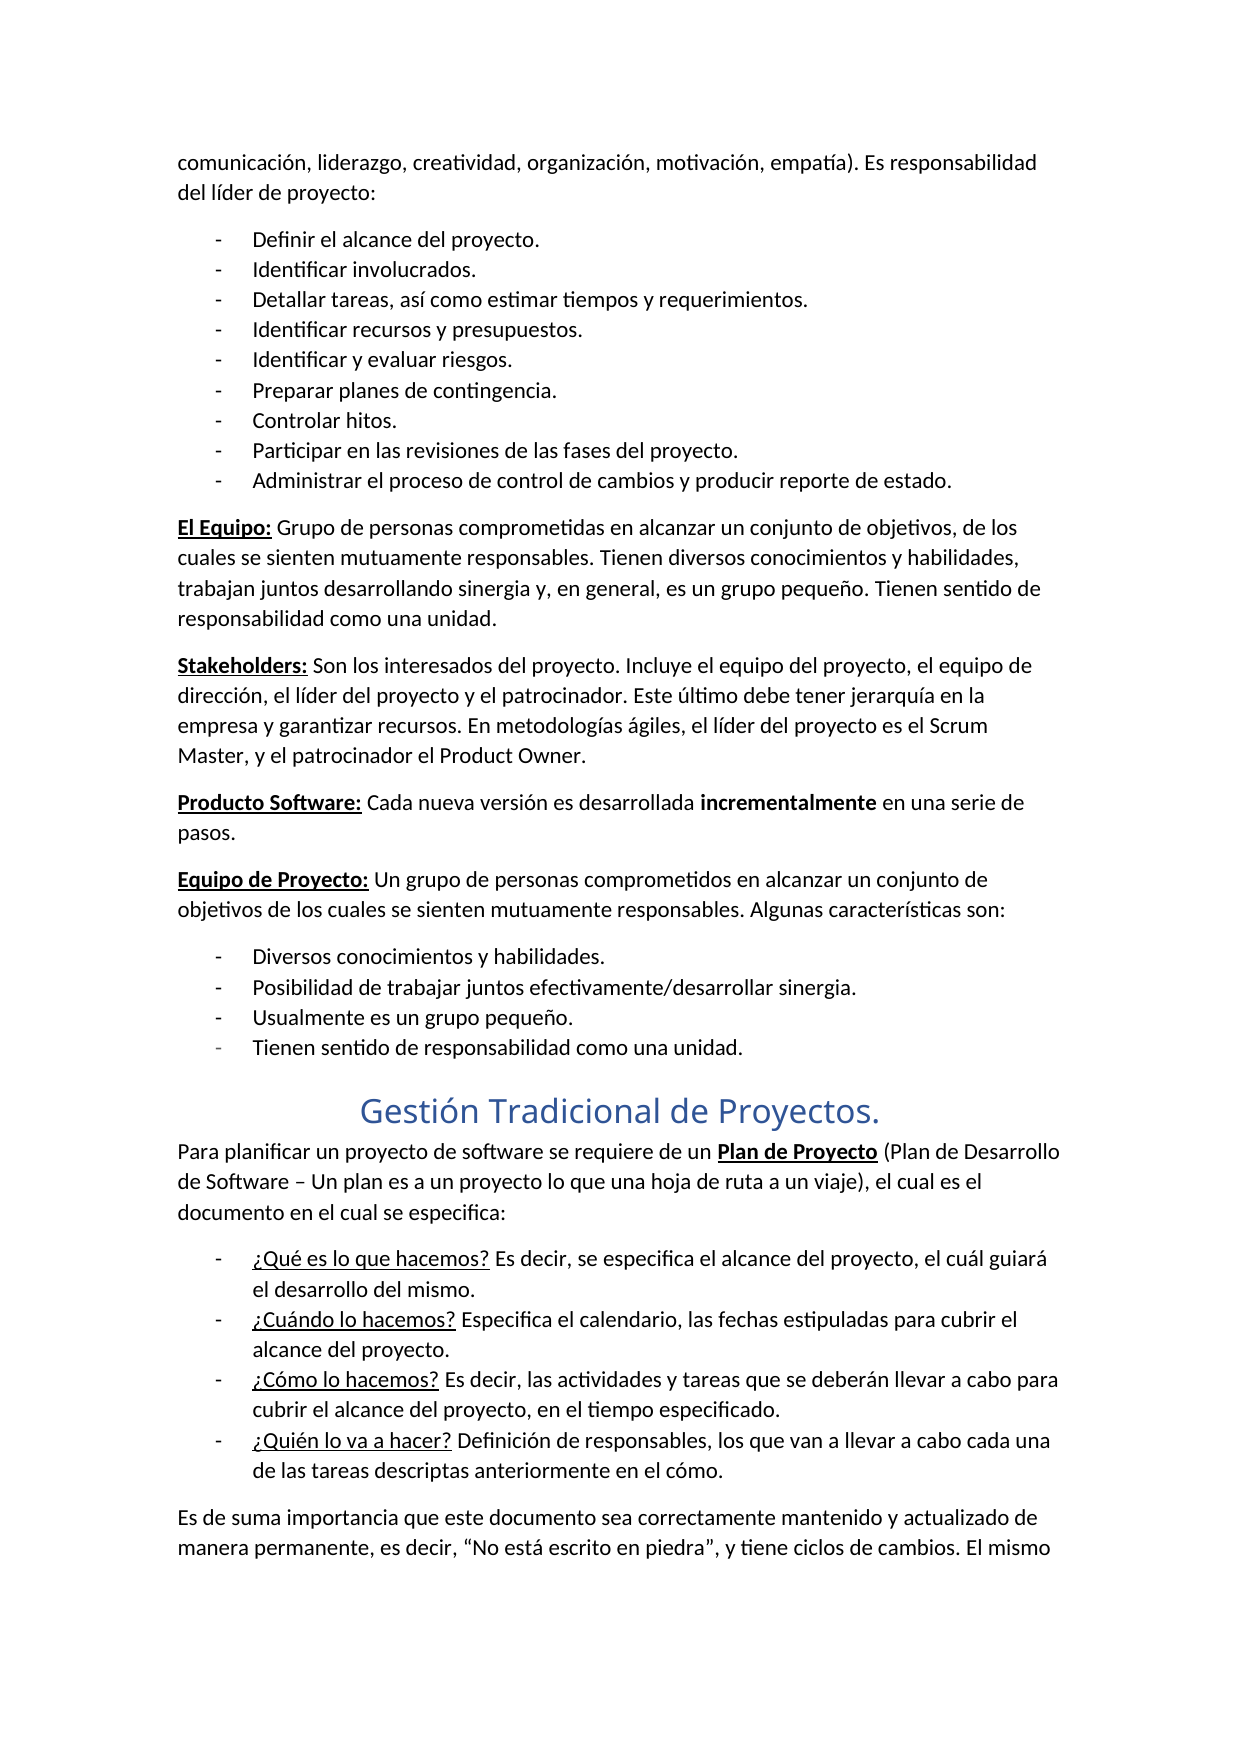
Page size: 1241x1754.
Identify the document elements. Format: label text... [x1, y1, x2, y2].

subtitle Gestión Tradicional de Proyectos. [177, 1088, 1063, 1134]
list ¿Cuándo lo hacemos? Especifica el calendario, las fechas estipuladas para cubrir el alcance del proyecto. [215, 1305, 1063, 1363]
list Definir el alcance del proyecto. [215, 225, 1063, 253]
text Stakeholders: Son los interesados del proyecto. Incluye el equipo del proyecto, el equipo de dirección, el líder del proyecto y el patrocinador. Este último debe tener jerarquía en la empresa y garantizar recursos. En metodologías ágiles, el líder del proyecto es el Scrum Master, y el patrocinador el Product Owner. [177, 651, 1063, 769]
list Diversos conocimientos y habilidades. [215, 942, 1063, 970]
list Tienen sentido de responsabilidad como una unidad. [215, 1033, 1063, 1061]
list Identificar y evaluar riesgos. [215, 346, 1063, 373]
list Controlar hitos. [215, 406, 1063, 434]
text Producto Software: Cada nueva versión es desarrollada incrementalmente en una serie de pasos. [177, 788, 1063, 846]
list ¿Quién lo va a hacer? Definición de responsables, los que van a llevar a cabo cada una de las tareas descriptas anteriormente en el cómo. [215, 1426, 1063, 1484]
list ¿Qué es lo que hacemos? Es decir, se especifica el alcance del proyecto, el cuál guiará el desarrollo del mismo. [215, 1244, 1063, 1303]
list Participar en las revisiones de las fases del proyecto. [215, 436, 1063, 464]
list Usualmente es un grupo pequeño. [215, 1003, 1063, 1031]
list Detallar tareas, así como estimar tiempos y requerimientos. [215, 285, 1063, 313]
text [177, 148, 1063, 206]
text Equipo de Proyecto: Un grupo de personas comprometidos en alcanzar un conjunto de objetivos de los cuales se sienten mutuamente responsables. Algunas características son: [177, 865, 1063, 923]
list Administrar el proceso de control de cambios y producir reporte de estado. [215, 466, 1063, 494]
list Preparar planes de contingencia. [215, 376, 1063, 404]
list Posibilidad de trabajar juntos efectivamente/desarrollar sinergia. [215, 973, 1063, 1001]
list Identificar recursos y presupuestos. [215, 315, 1063, 343]
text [177, 1503, 1063, 1561]
list ¿Cómo lo hacemos? Es decir, las actividades y tareas que se deberán llevar a cabo para cubrir el alcance del proyecto, en el tiempo especificado. [215, 1365, 1063, 1423]
text Para planificar un proyecto de software se requiere de un Plan de Proyecto (Plan de Desarrollo de Software – Un plan es a un proyecto lo que una hoja de ruta a un viaje), el cual es el documento en el cual se especifica: [177, 1137, 1063, 1226]
text El Equipo: Grupo de personas comprometidas en alcanzar un conjunto de objetivos, de los cuales se sienten mutuamente responsables. Tienen diversos conocimientos y habilidades, trabajan juntos desarrollando sinergia y, en general, es un grupo pequeño. Tienen sentido de responsabilidad como una unidad. [177, 513, 1063, 632]
list Identificar involucrados. [215, 255, 1063, 283]
